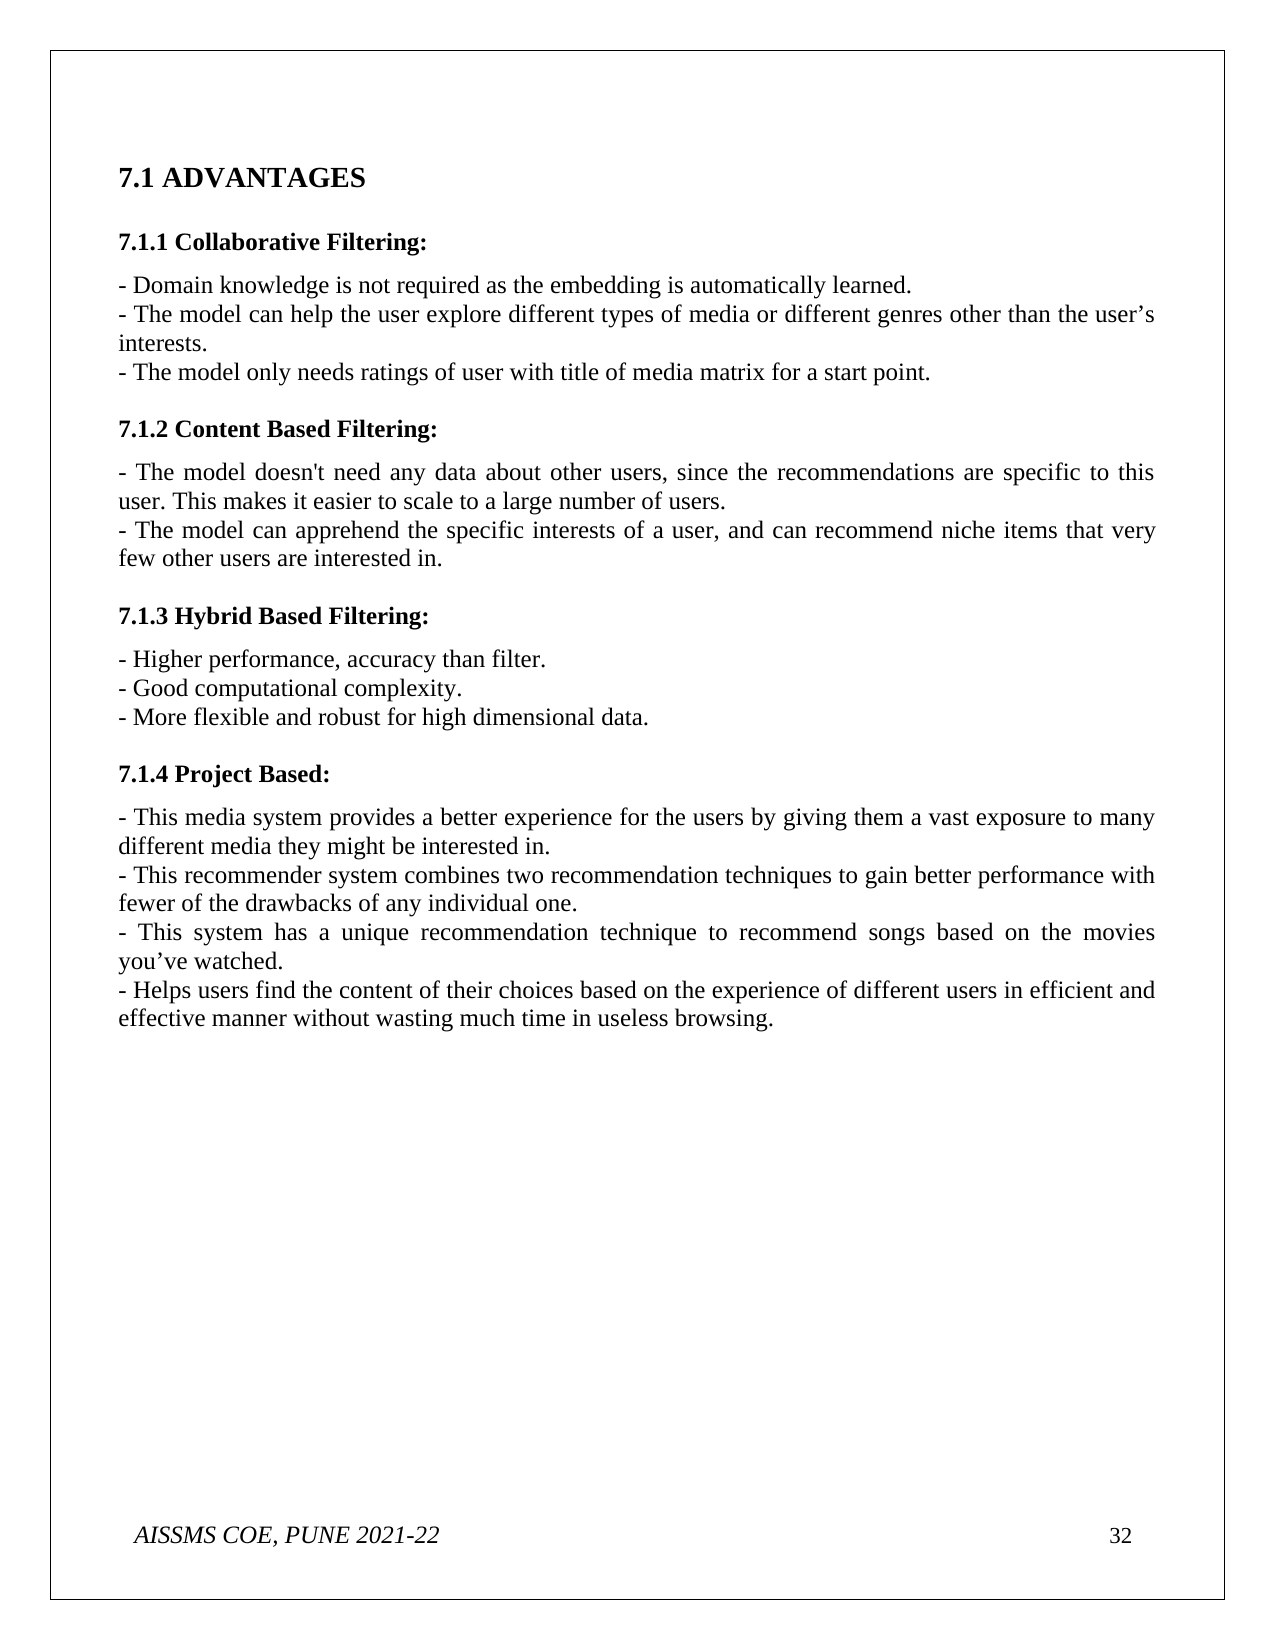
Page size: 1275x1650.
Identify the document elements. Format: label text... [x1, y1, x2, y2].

text - Higher performance, accuracy than filter. [118, 644, 1157, 673]
text - Good computational complexity. [118, 673, 1157, 702]
text 7.1.3 Hybrid Based Filtering: [118, 601, 1157, 630]
text 7.1.1 Collaborative Filtering: [118, 227, 1157, 256]
text - This media system provides a better experience for the users by giving them a vast exposure to many different media they might be interested in. [118, 802, 1157, 860]
text - The model doesn't need any data about other users, since the recommendations are specific to this user. This makes it easier to scale to a large number of users. [118, 457, 1157, 515]
text - The model only needs ratings of user with title of media matrix for a start point. [118, 357, 1157, 385]
text - The model can apprehend the specific interests of a user, and can recommend niche items that very few other users are interested in. [118, 515, 1157, 572]
text 7.1.4 Project Based: [118, 759, 1157, 788]
text - Domain knowledge is not required as the embedding is automatically learned. [118, 270, 1157, 299]
text - More flexible and robust for high dimensional data. [118, 702, 1157, 730]
text - Helps users find the content of their choices based on the experience of different users in efficient and effective manner without wasting much time in useless browsing. [118, 975, 1157, 1032]
text - This system has a unique recommendation technique to recommend songs based on the movies you’ve watched. [118, 917, 1157, 975]
text - The model can help the user explore different types of media or different genres other than the user’s interests. [118, 299, 1157, 357]
text 7.1 ADVANTAGES [118, 160, 1157, 193]
text - This recommender system combines two recommendation techniques to gain better performance with fewer of the drawbacks of any individual one. [118, 860, 1157, 917]
text 7.1.2 Content Based Filtering: [118, 414, 1157, 443]
